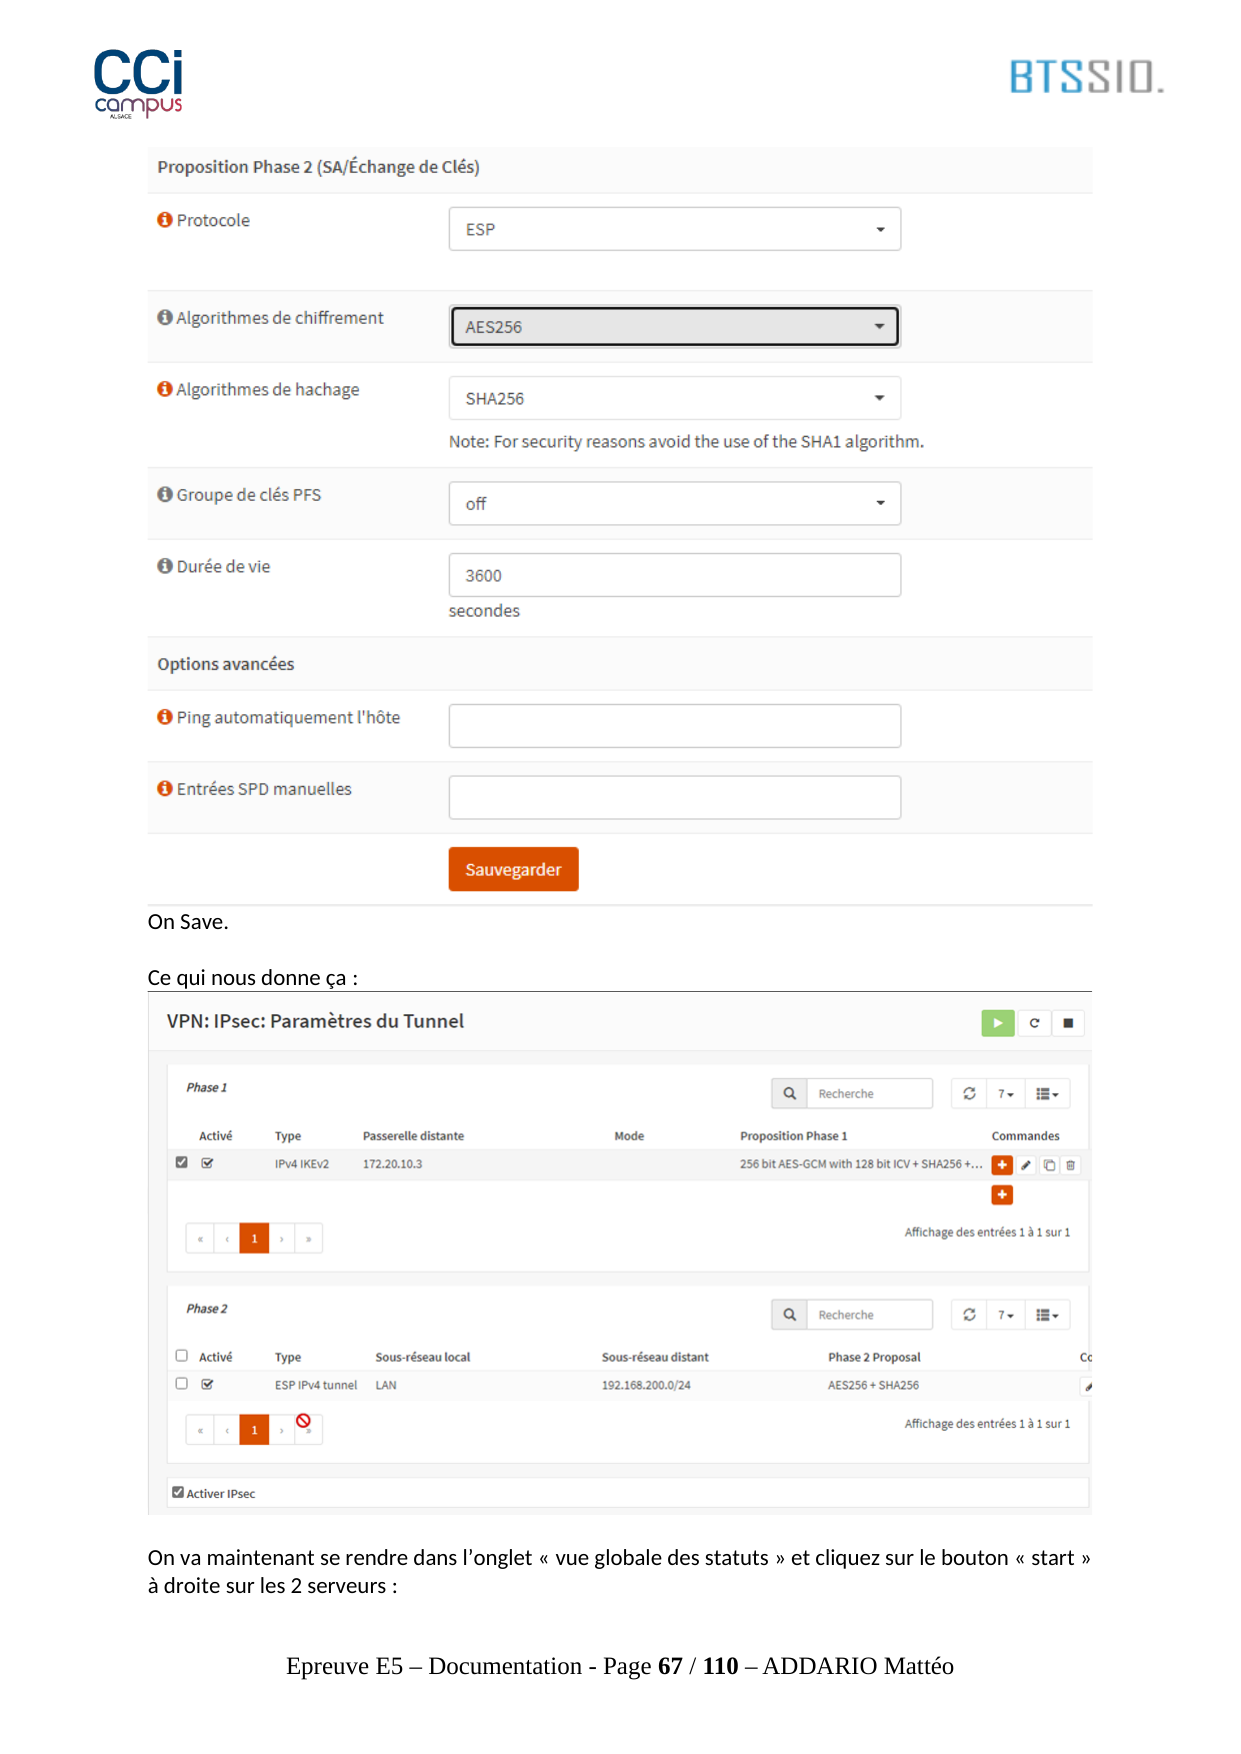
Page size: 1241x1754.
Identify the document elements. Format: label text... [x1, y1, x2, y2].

text Ce qui nous donne ça : [148, 963, 1092, 991]
picture [147, 147, 1093, 907]
picture [147, 991, 1093, 1515]
picture [1004, 46, 1169, 104]
picture [81, 45, 195, 123]
text On Save. [148, 907, 1092, 935]
text On va maintenant se rendre dans l’onglet « vue globale des statuts » et cliquez sur le bouton « start » à droite sur les 2 serveurs : [148, 1543, 1092, 1599]
